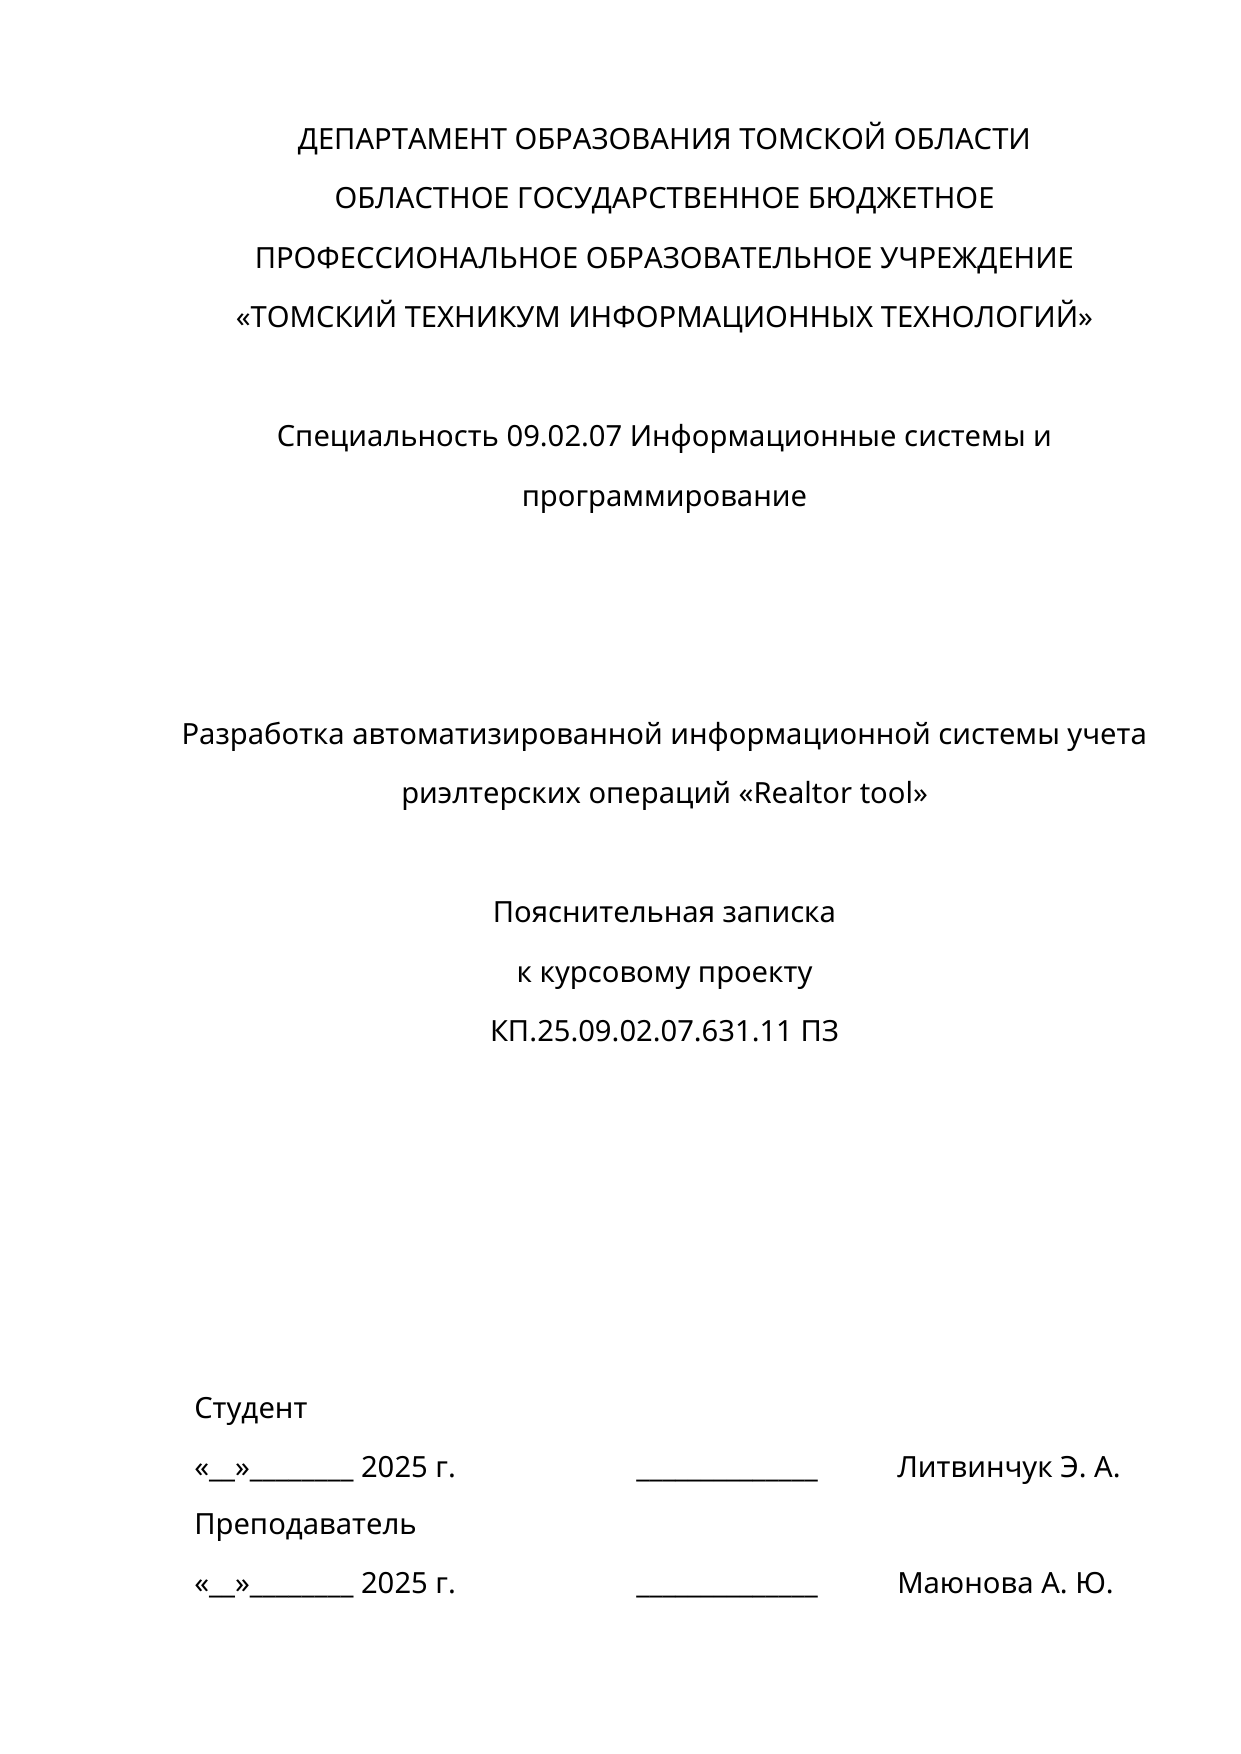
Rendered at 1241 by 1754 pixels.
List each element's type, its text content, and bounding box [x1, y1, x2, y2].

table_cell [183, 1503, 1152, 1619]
text Пояснительная записка [177, 891, 1152, 931]
text ОБЛАСТНОЕ ГОСУДАРСТВЕННОЕ БЮДЖЕТНОЕ ПРОФЕССИОНАЛЬНОЕ ОБРАЗОВАТЕЛЬНОЕ УЧРЕЖДЕНИЕ [177, 178, 1152, 277]
text КП.25.09.02.07.631.11 ПЗ [177, 1010, 1152, 1050]
text ДЕПАРТАМЕНТ ОБРАЗОВАНИЯ ТОМСКОЙ ОБЛАСТИ [177, 118, 1152, 158]
text Специальность 09.02.07 Информационные системы и программирование [177, 416, 1152, 515]
text к курсовому проекту [177, 951, 1152, 991]
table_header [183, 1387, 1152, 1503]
text «ТОМСКИЙ ТЕХНИКУМ ИНФОРМАЦИОННЫХ ТЕХНОЛОГИЙ» [177, 297, 1152, 336]
text Разработка автоматизированной информационной системы учета риэлтерских операций «Realtor tool» [177, 713, 1152, 812]
